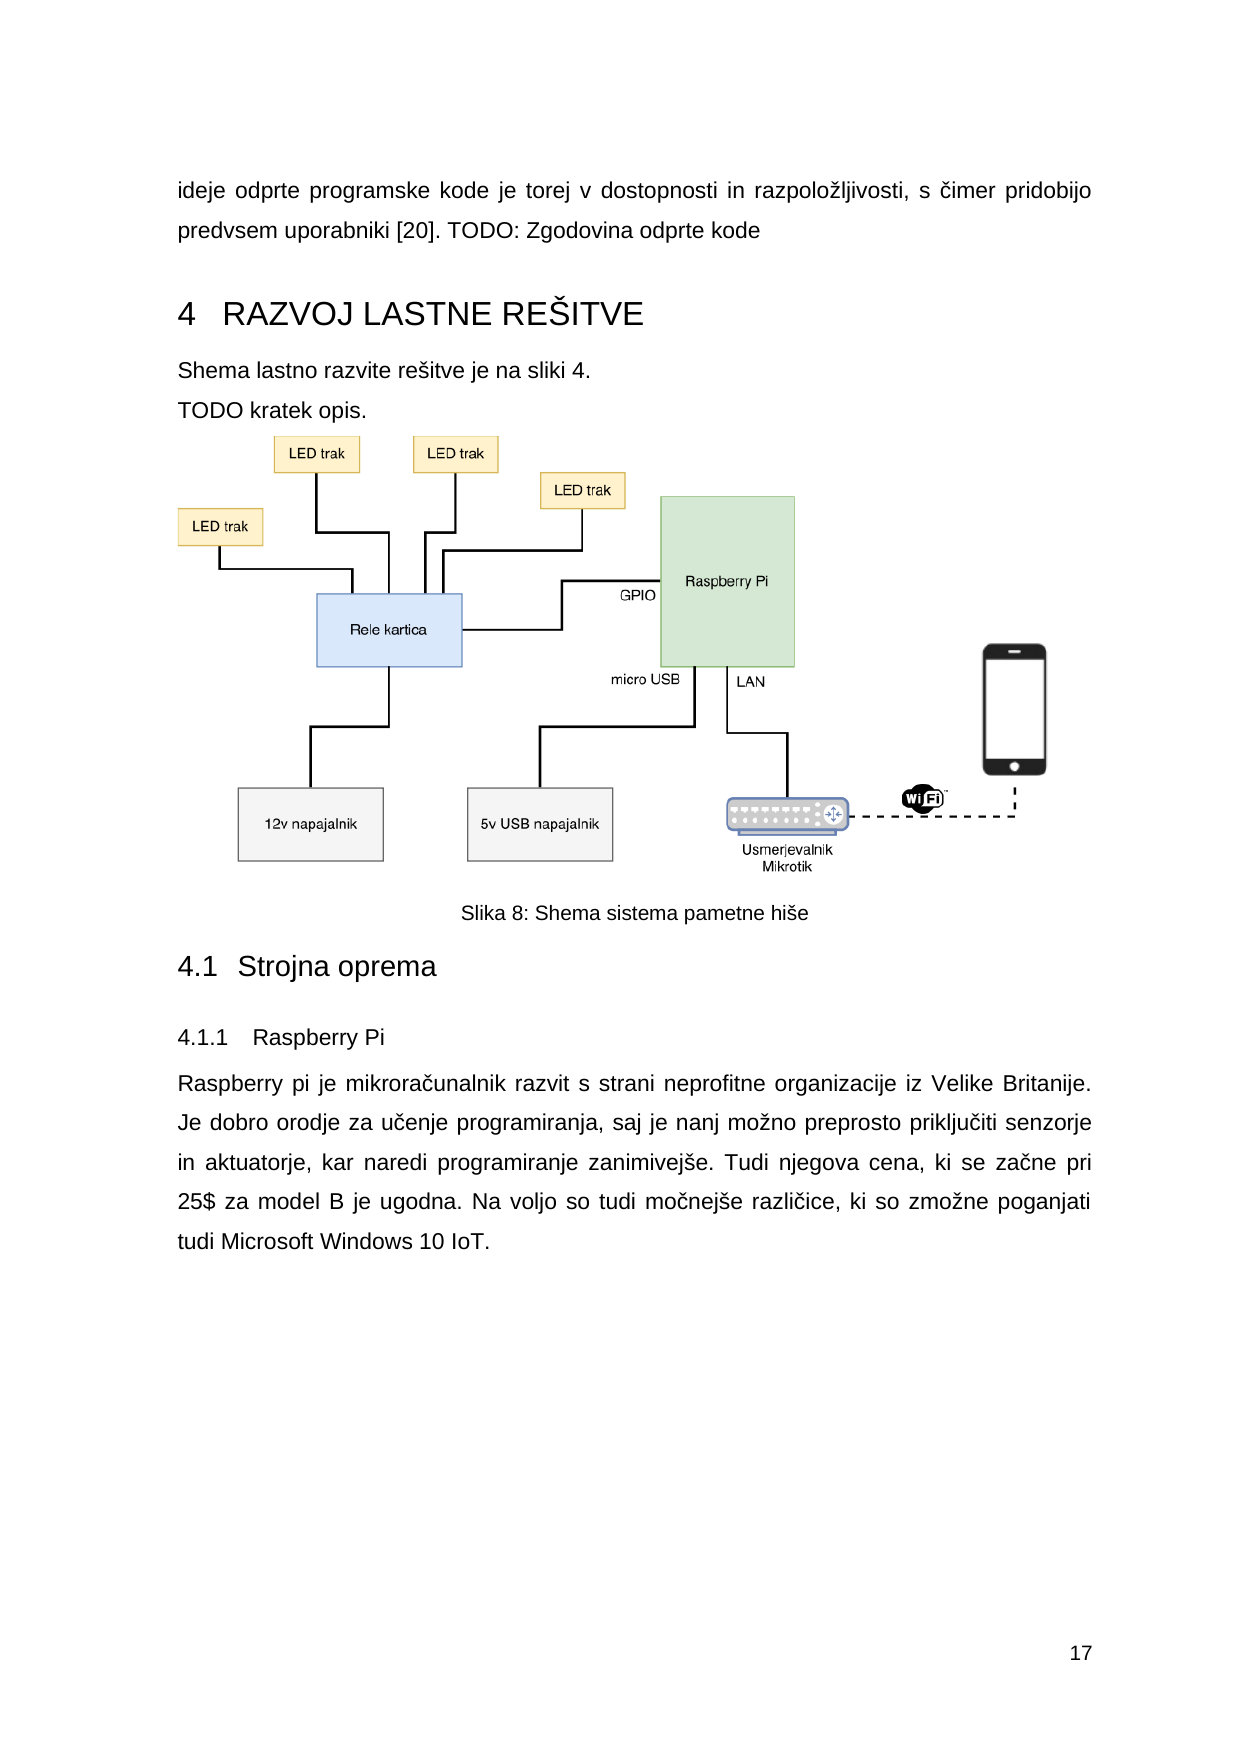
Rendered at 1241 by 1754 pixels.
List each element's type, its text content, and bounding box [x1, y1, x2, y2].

text Raspberry pi je mikroračunalnik razvit s strani neprofitne organizacije iz Velike Britanije. Je dobro orodje za učenje programiranja, saj je nanj možno preprosto priključiti senzorje in aktuatorje, kar naredi programiranje zanimivejše. Tudi njegova cena, ki se začne pri 25$ za model B je ugodna. Na voljo so tudi močnejše različice, ki so zmožne poganjati tudi Microsoft Windows 10 IoT. [177, 1070, 1092, 1254]
subtitle Raspberry Pi [177, 1024, 1092, 1051]
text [177, 177, 1092, 243]
subtitle Strojna oprema [177, 949, 1092, 982]
subtitle Razvoj lastne rešitve [177, 294, 1092, 332]
text Slika 8: Shema sistema pametne hiše [177, 900, 1092, 924]
text Shema lastno razvite rešitve je na sliki 4. [177, 357, 1092, 383]
text TODO kratek opis. [177, 397, 1092, 423]
